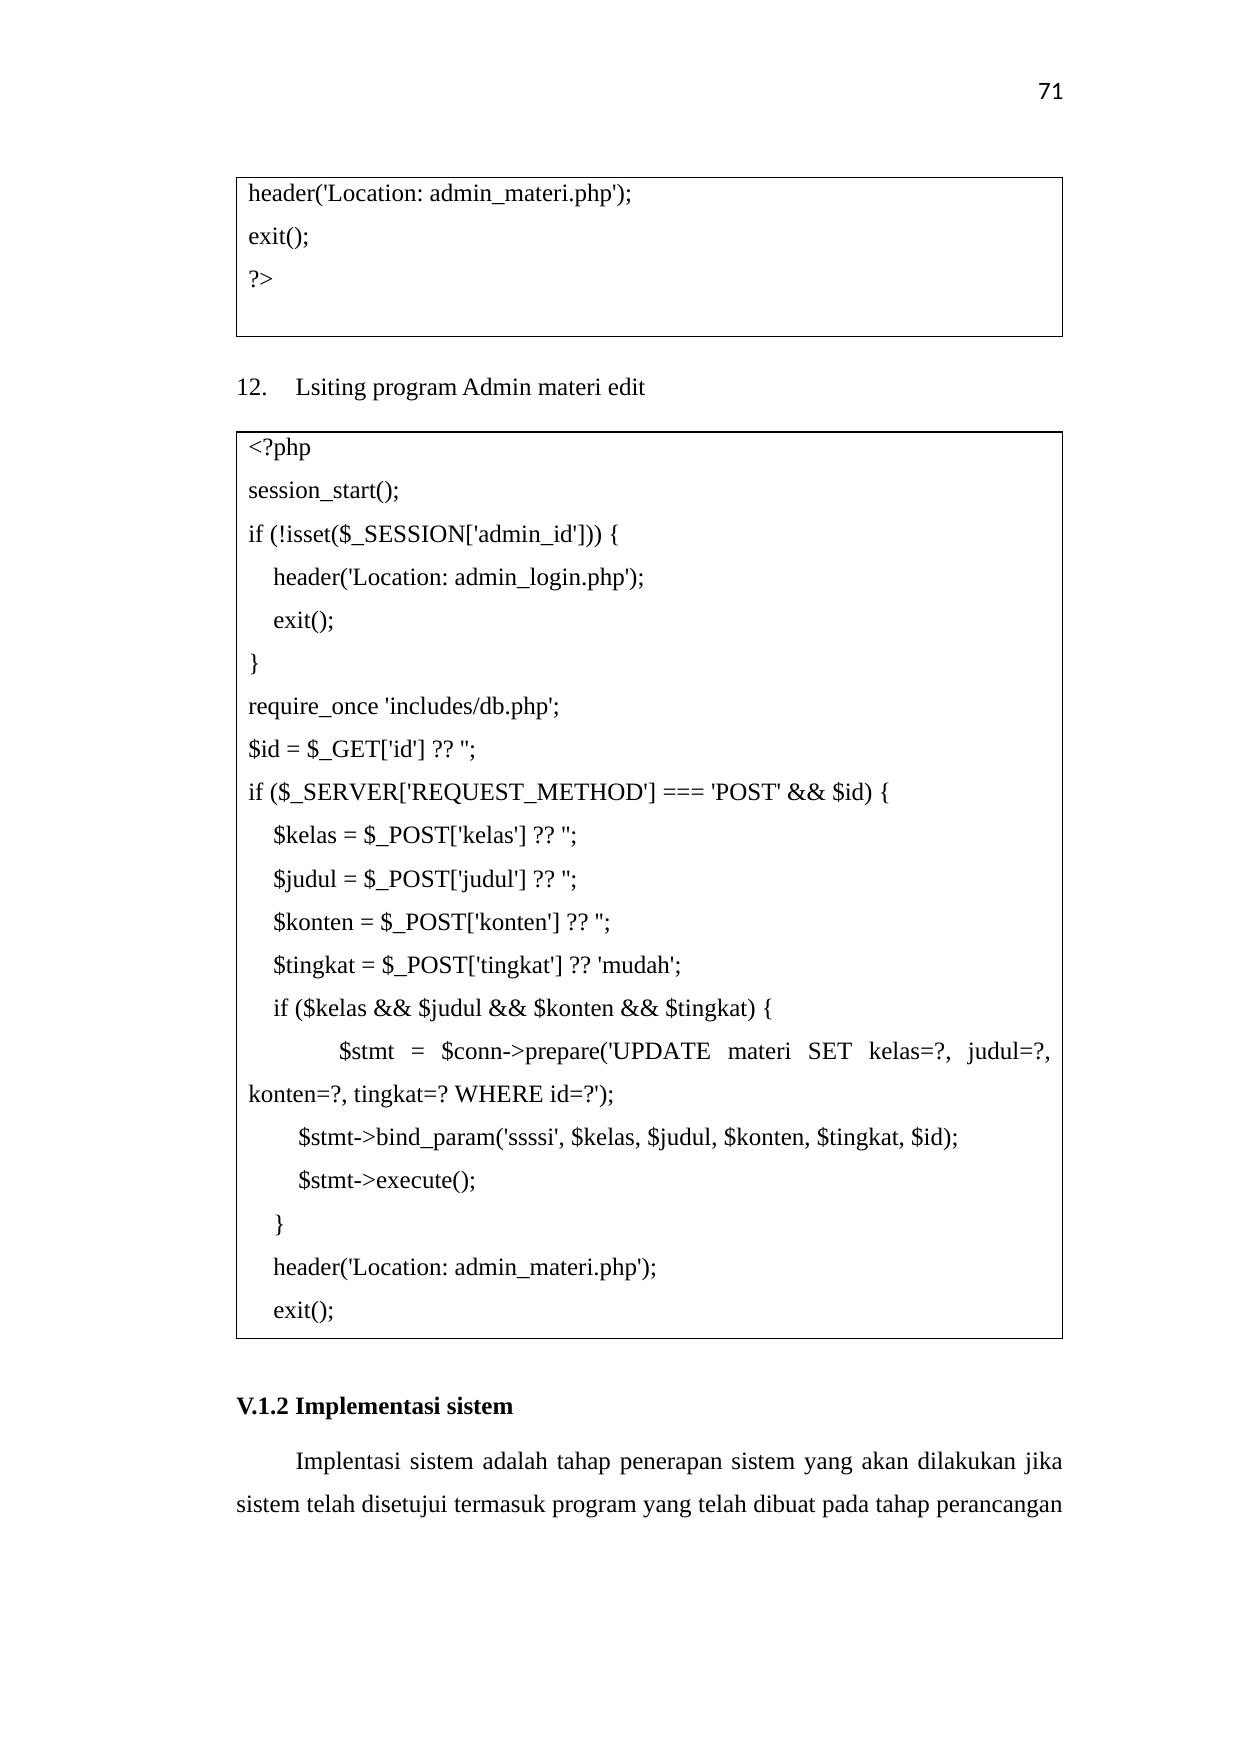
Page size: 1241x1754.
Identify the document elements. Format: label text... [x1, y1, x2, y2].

list Lsiting program Admin materi edit [236, 372, 1063, 400]
subtitle Implementasi sistem [236, 1391, 1063, 1419]
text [236, 1446, 1063, 1518]
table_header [237, 178, 1062, 336]
table_header <?php session_start(); if (!isset($_SESSION['admin_id'])) { header('Location: admin_login.php'); exit(); } require_once 'includes/db.php'; $id = $_GET['id'] ?? ''; if ($_SERVER['REQUEST_METHOD'] === 'POST' && $id) { $kelas = $_POST['kelas'] ?? ''; $judul = $_POST['judul'] ?? ''; $konten = $_POST['konten'] ?? ''; $tingkat = $_POST['tingkat'] ?? 'mudah'; if ($kelas && $judul && $konten && $tingkat) { $stmt = $conn->prepare('UPDATE materi SET kelas=?, judul=?, konten=?, tingkat=? WHERE id=?'); $stmt->bind_param('ssssi', $kelas, $judul, $konten, $tingkat, $id); $stmt->execute(); } header('Location: admin_materi.php'); exit(); [237, 433, 1062, 1338]
